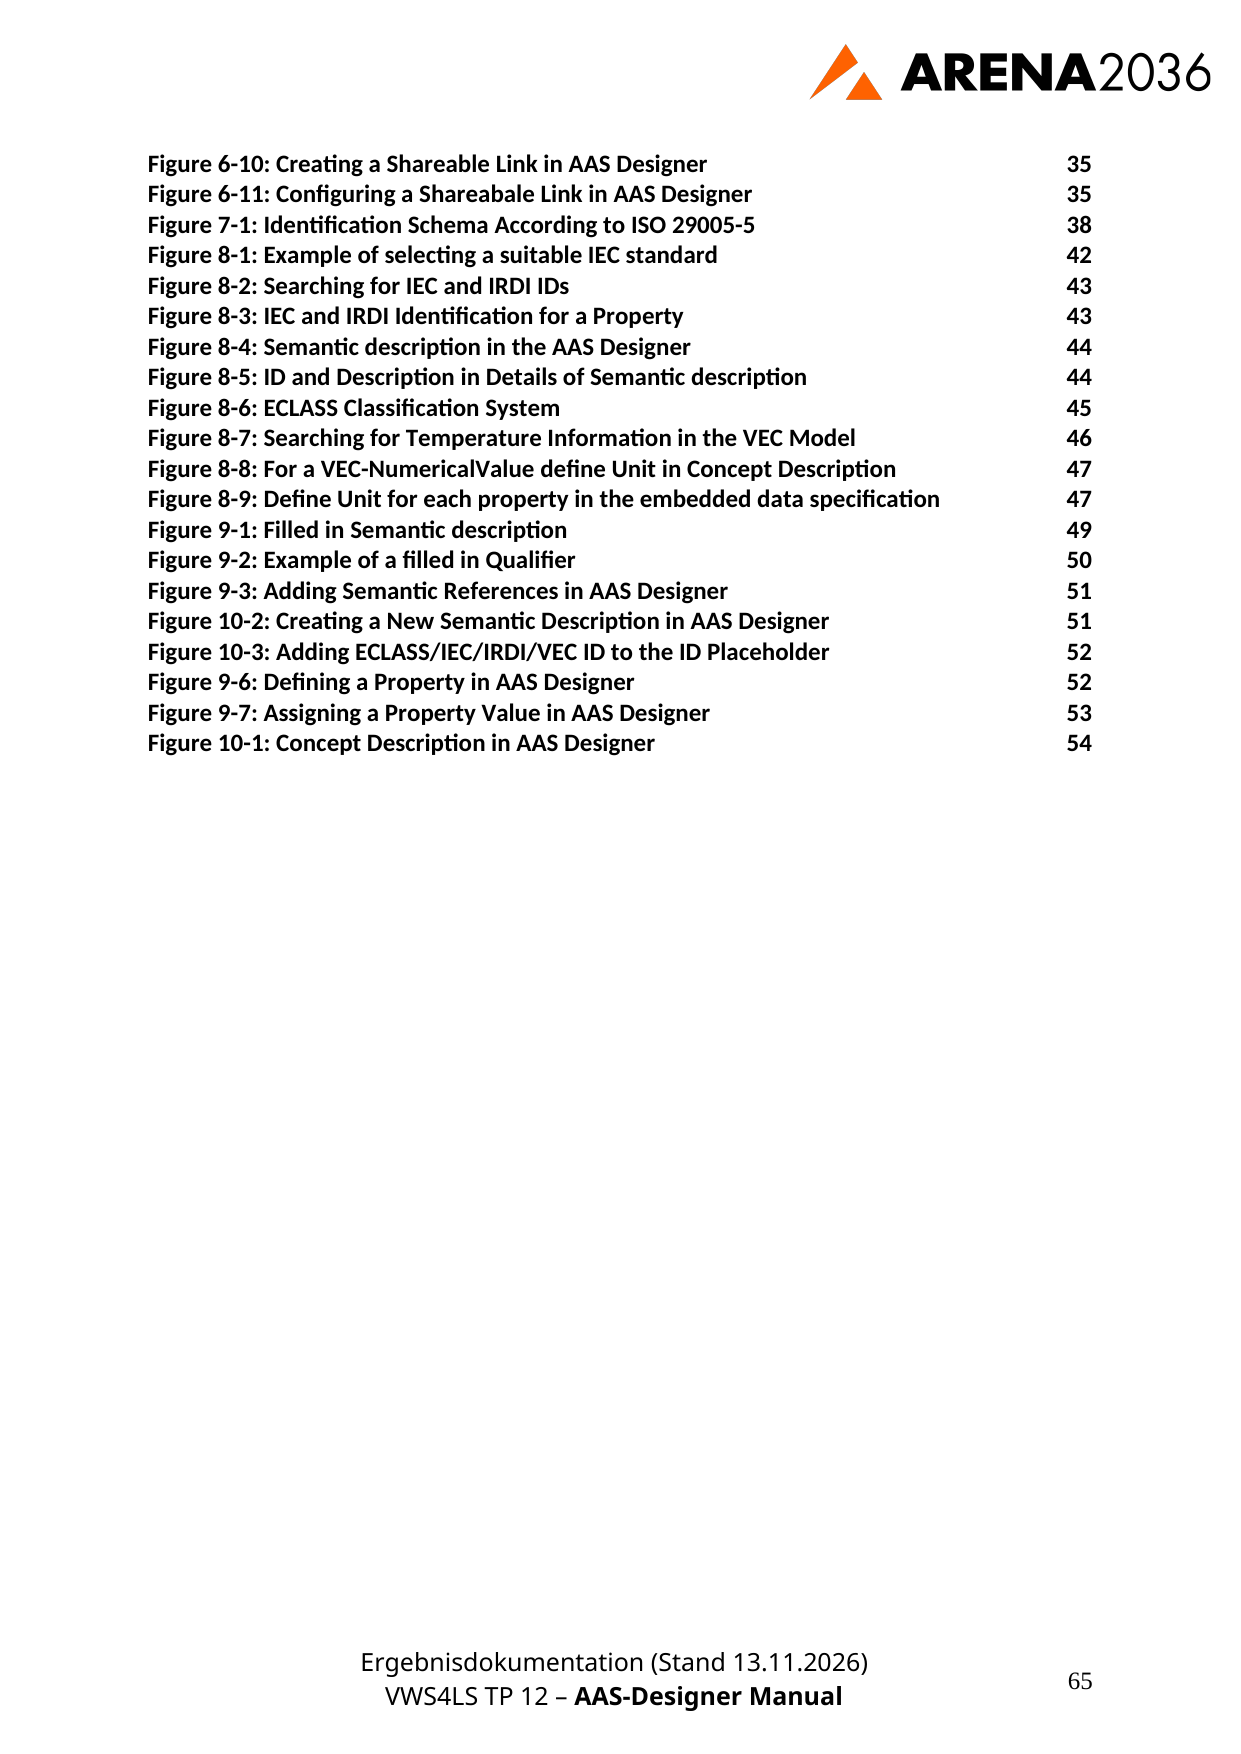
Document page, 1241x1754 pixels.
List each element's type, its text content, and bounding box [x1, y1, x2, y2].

text Figure 9-3: Adding Semantic References in AAS Designer 51 [148, 575, 1092, 606]
text Figure 8-3: IEC and IRDI Identification for a Property 43 [148, 300, 1092, 331]
text Figure 8-1: Example of selecting a suitable IEC standard 42 [148, 239, 1092, 270]
text Figure 8-2: Searching for IEC and IRDI IDs 43 [148, 270, 1092, 300]
text Figure 6-10: Creating a Shareable Link in AAS Designer 35 [148, 148, 1092, 178]
text Figure 8-7: Searching for Temperature Information in the VEC Model 46 [148, 422, 1092, 453]
text Figure 9-6: Defining a Property in AAS Designer 52 [148, 667, 1092, 697]
text Figure 10-3: Adding ECLASS/IEC/IRDI/VEC ID to the ID Placeholder 52 [148, 636, 1092, 667]
text Figure 10-1: Concept Description in AAS Designer 54 [148, 728, 1092, 758]
text Figure 8-5: ID and Description in Details of Semantic description 44 [148, 361, 1092, 392]
text Figure 8-8: For a VEC-NumericalValue define Unit in Concept Description 47 [148, 453, 1092, 483]
text Figure 9-1: Filled in Semantic description 49 [148, 514, 1092, 544]
text Figure 6-11: Configuring a Shareabale Link in AAS Designer 35 [148, 178, 1092, 209]
text Figure 9-7: Assigning a Property Value in AAS Designer 53 [148, 697, 1092, 728]
picture [809, 44, 1211, 100]
text Figure 8-4: Semantic description in the AAS Designer 44 [148, 331, 1092, 361]
text Figure 8-6: ECLASS Classification System 45 [148, 392, 1092, 422]
text Figure 10-2: Creating a New Semantic Description in AAS Designer 51 [148, 606, 1092, 636]
text Figure 9-2: Example of a filled in Qualifier 50 [148, 544, 1092, 575]
text Figure 8-9: Define Unit for each property in the embedded data specification 47 [148, 483, 1092, 514]
text Figure 7-1: Identification Schema According to ISO 29005-5 38 [148, 209, 1092, 239]
